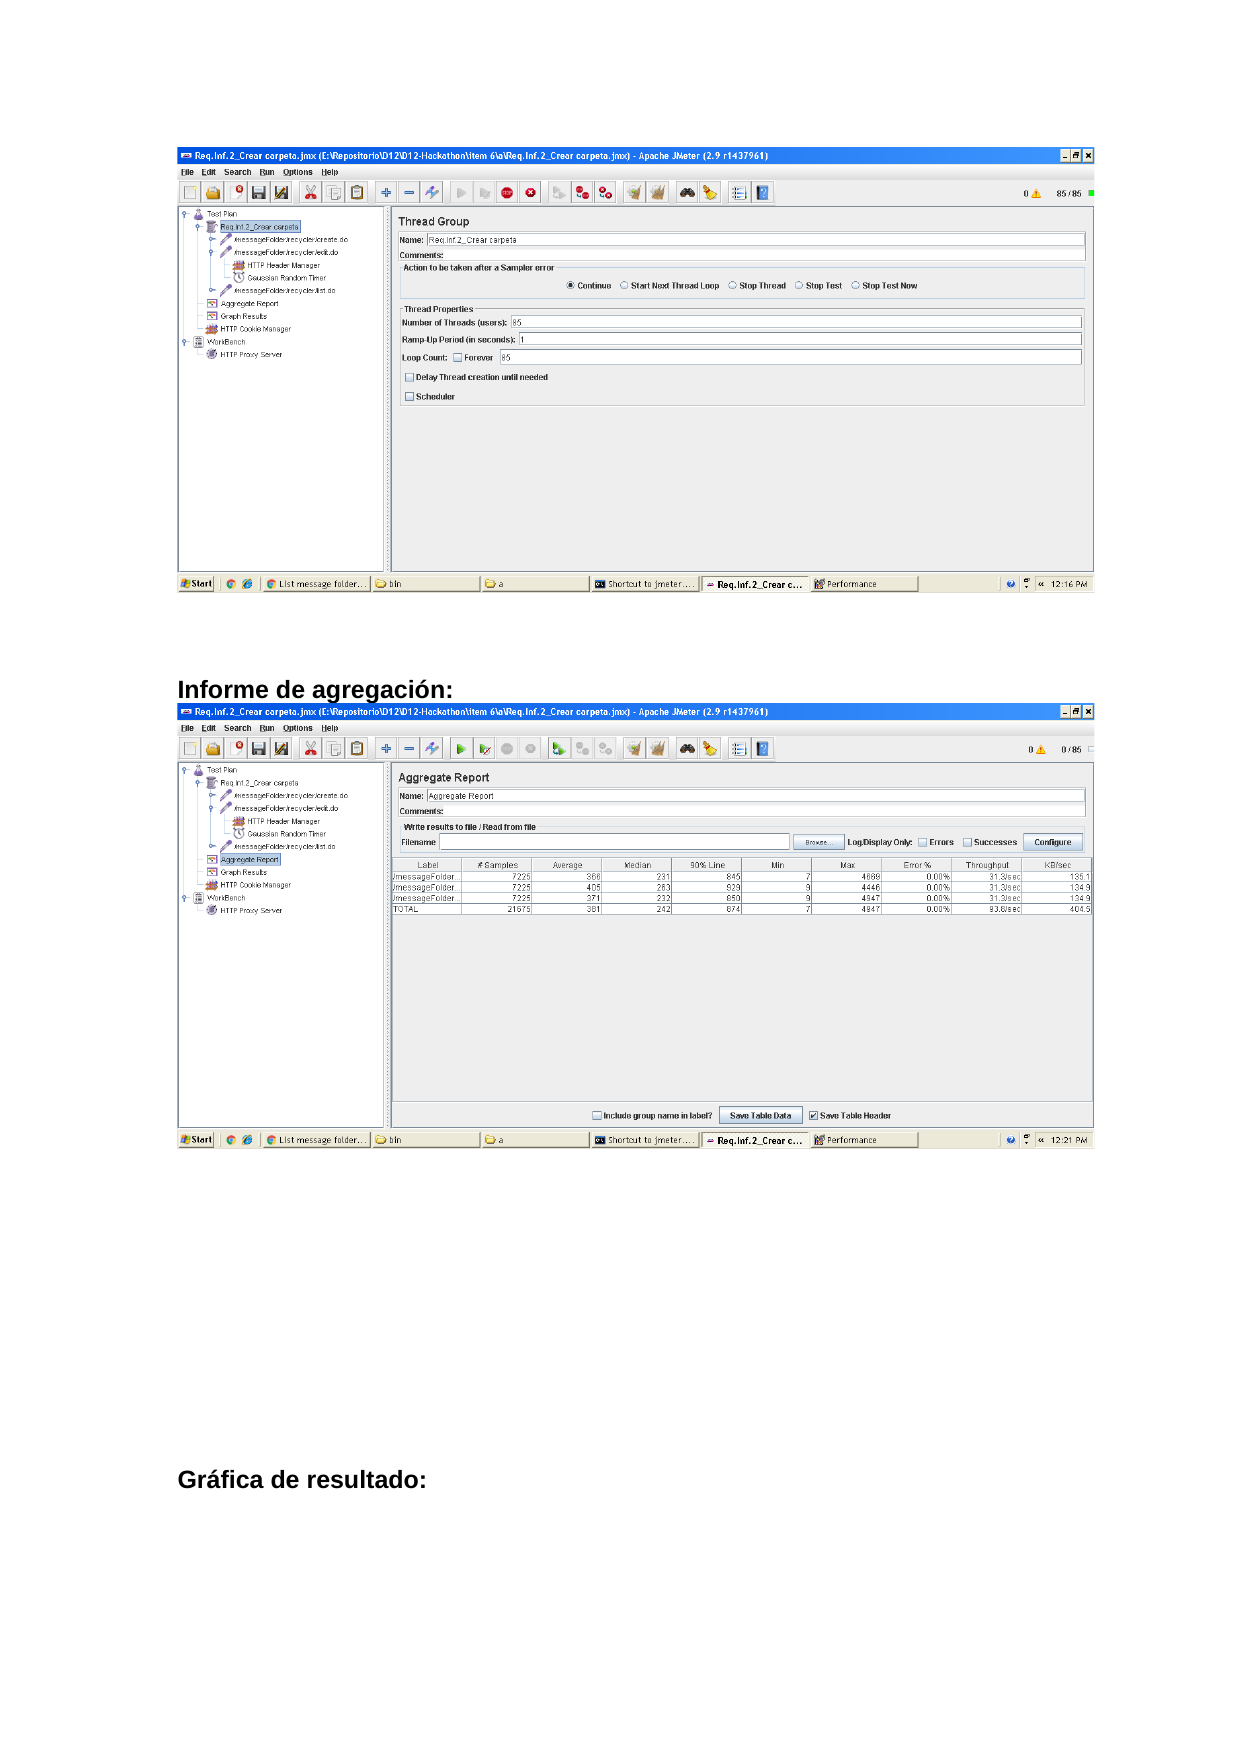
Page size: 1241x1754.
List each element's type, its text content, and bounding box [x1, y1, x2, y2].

text Informe de agregación: [177, 675, 1063, 703]
picture [177, 147, 1095, 593]
picture [177, 703, 1095, 1149]
text Gráfica de resultado: [177, 1465, 1063, 1494]
